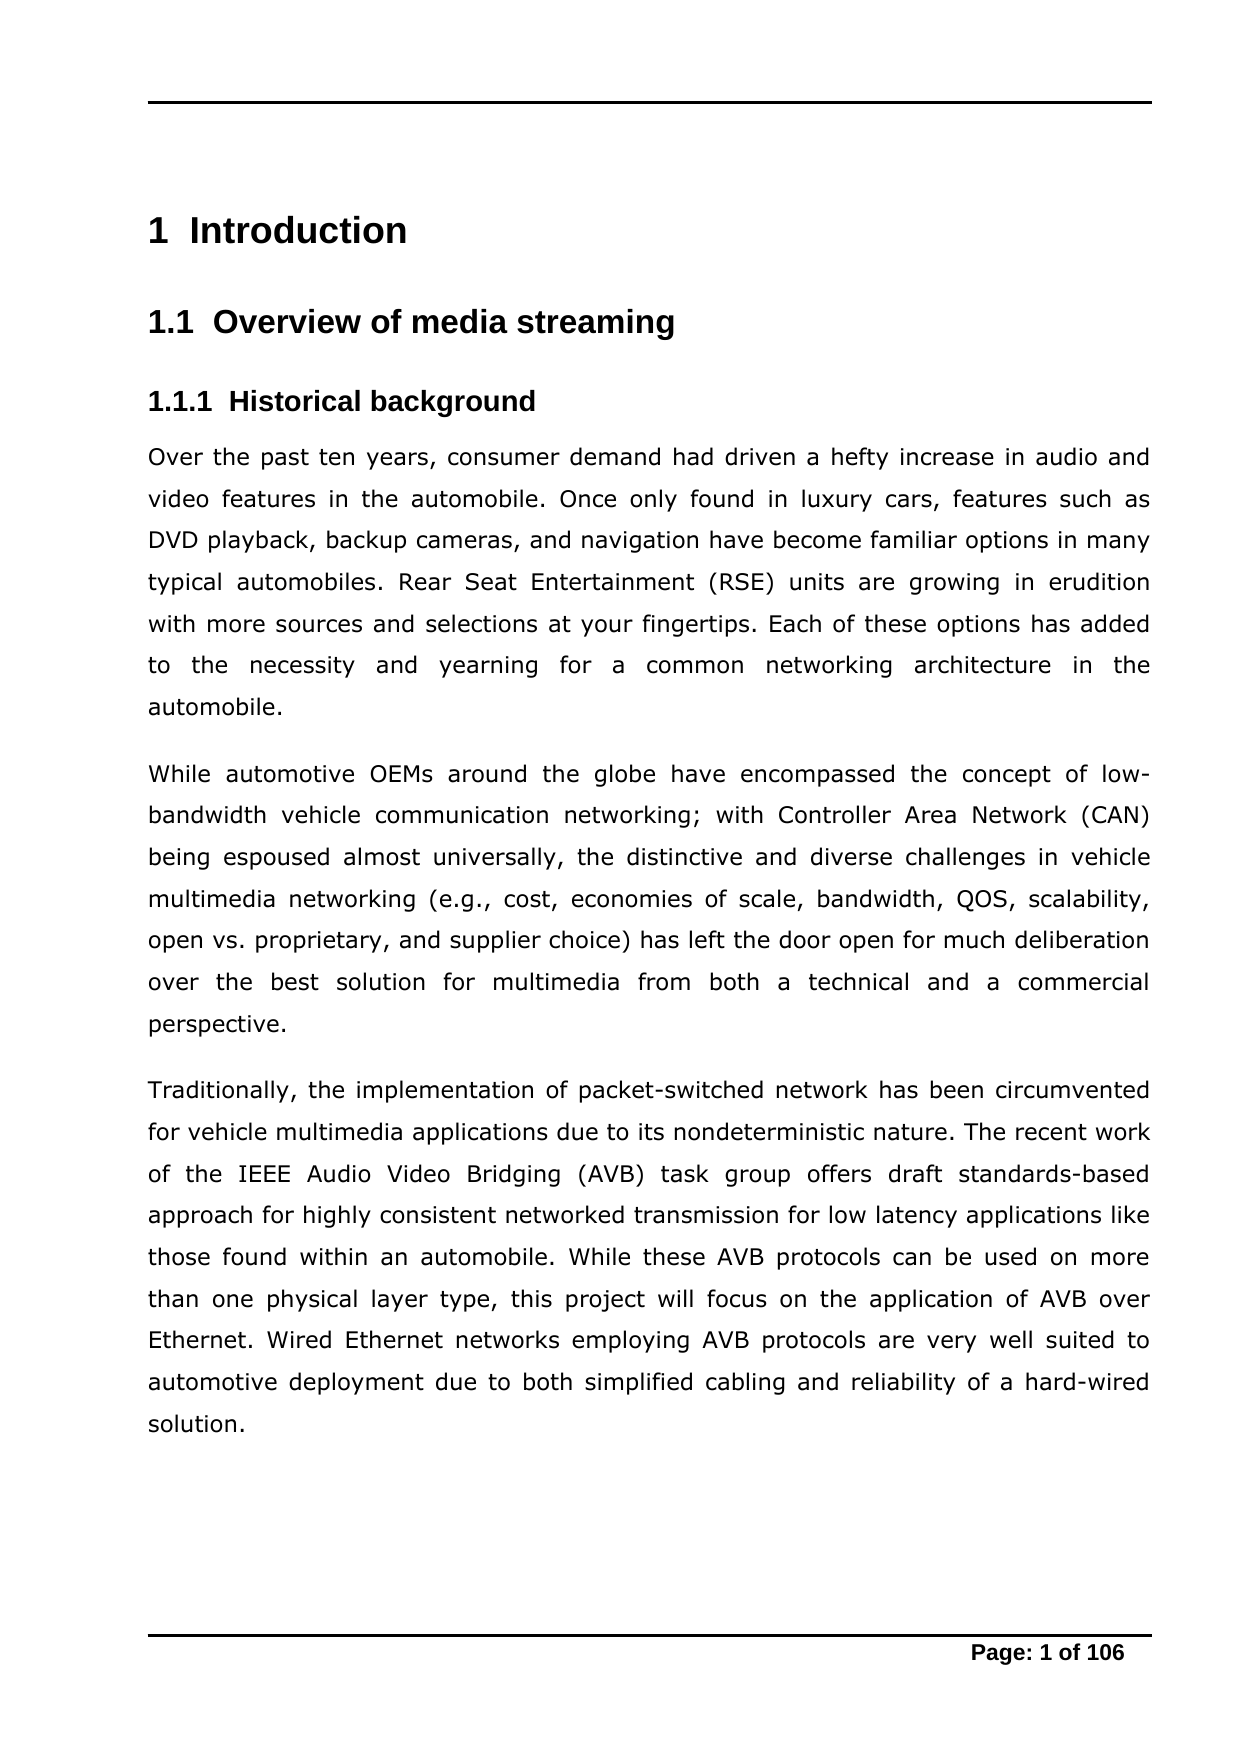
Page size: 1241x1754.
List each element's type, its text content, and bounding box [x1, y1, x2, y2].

subtitle Overview of media streaming [148, 302, 1152, 340]
subtitle Historical background [148, 384, 1152, 417]
text Over the past ten years, consumer demand had driven a hefty increase in audio and video features in the automobile. Once only found in luxury cars, features such as DVD playback, backup cameras, and navigation have become familiar options in many typical automobiles. Rear Seat Entertainment (RSE) units are growing in erudition with more sources and selections at your fingertips. Each of these options has added to the necessity and yearning for a common networking architecture in the automobile. [148, 442, 1152, 720]
subtitle Introduction [148, 208, 1152, 252]
text Traditionally, the implementation of packet-switched network has been circumvented for vehicle multimedia applications due to its nondeterministic nature. The recent work of the IEEE Audio Video Bridging (AVB) task group offers draft standards-based approach for highly consistent networked transmission for low latency applications like those found within an automobile. While these AVB protocols can be used on more than one physical layer type, this project will focus on the application of AVB over Ethernet. Wired Ethernet networks employing AVB protocols are very well suited to automotive deployment due to both simplified cabling and reliability of a hard-wired solution. [148, 1076, 1152, 1437]
text While automotive OEMs around the globe have encompassed the concept of low-bandwidth vehicle communication networking; with Controller Area Network (CAN) being espoused almost universally, the distinctive and diverse challenges in vehicle multimedia networking (e.g., cost, economies of scale, bandwidth, QOS, scalability, open vs. proprietary, and supplier choice) has left the door open for much deliberation over the best solution for multimedia from both a technical and a commercial perspective. [148, 759, 1152, 1037]
